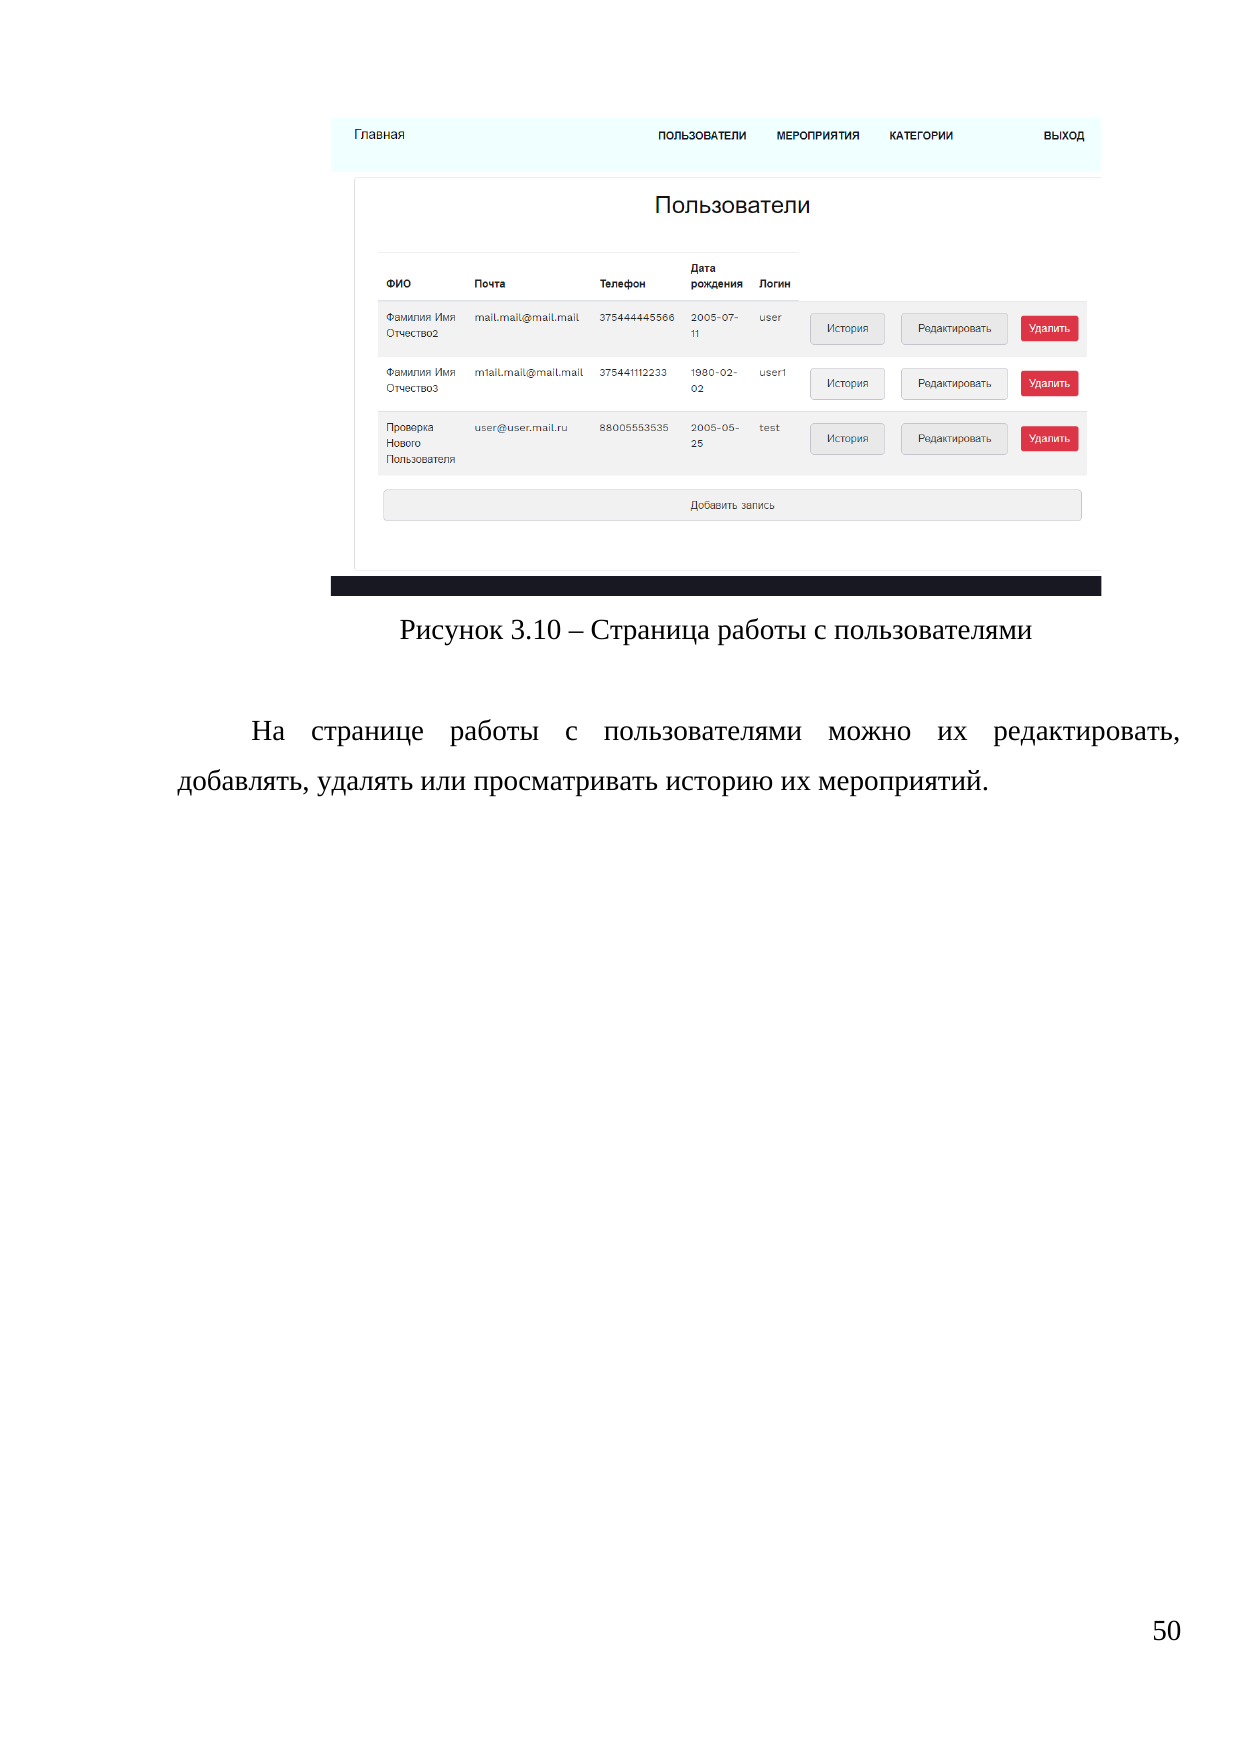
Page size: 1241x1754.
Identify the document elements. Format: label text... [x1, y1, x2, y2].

text На странице работы с пользователями можно их редактировать, добавлять, удалять или просматривать историю их мероприятий. [177, 713, 1181, 796]
text Рисунок 3.10 – Страница работы с пользователями [177, 612, 1181, 646]
picture [330, 118, 1102, 596]
